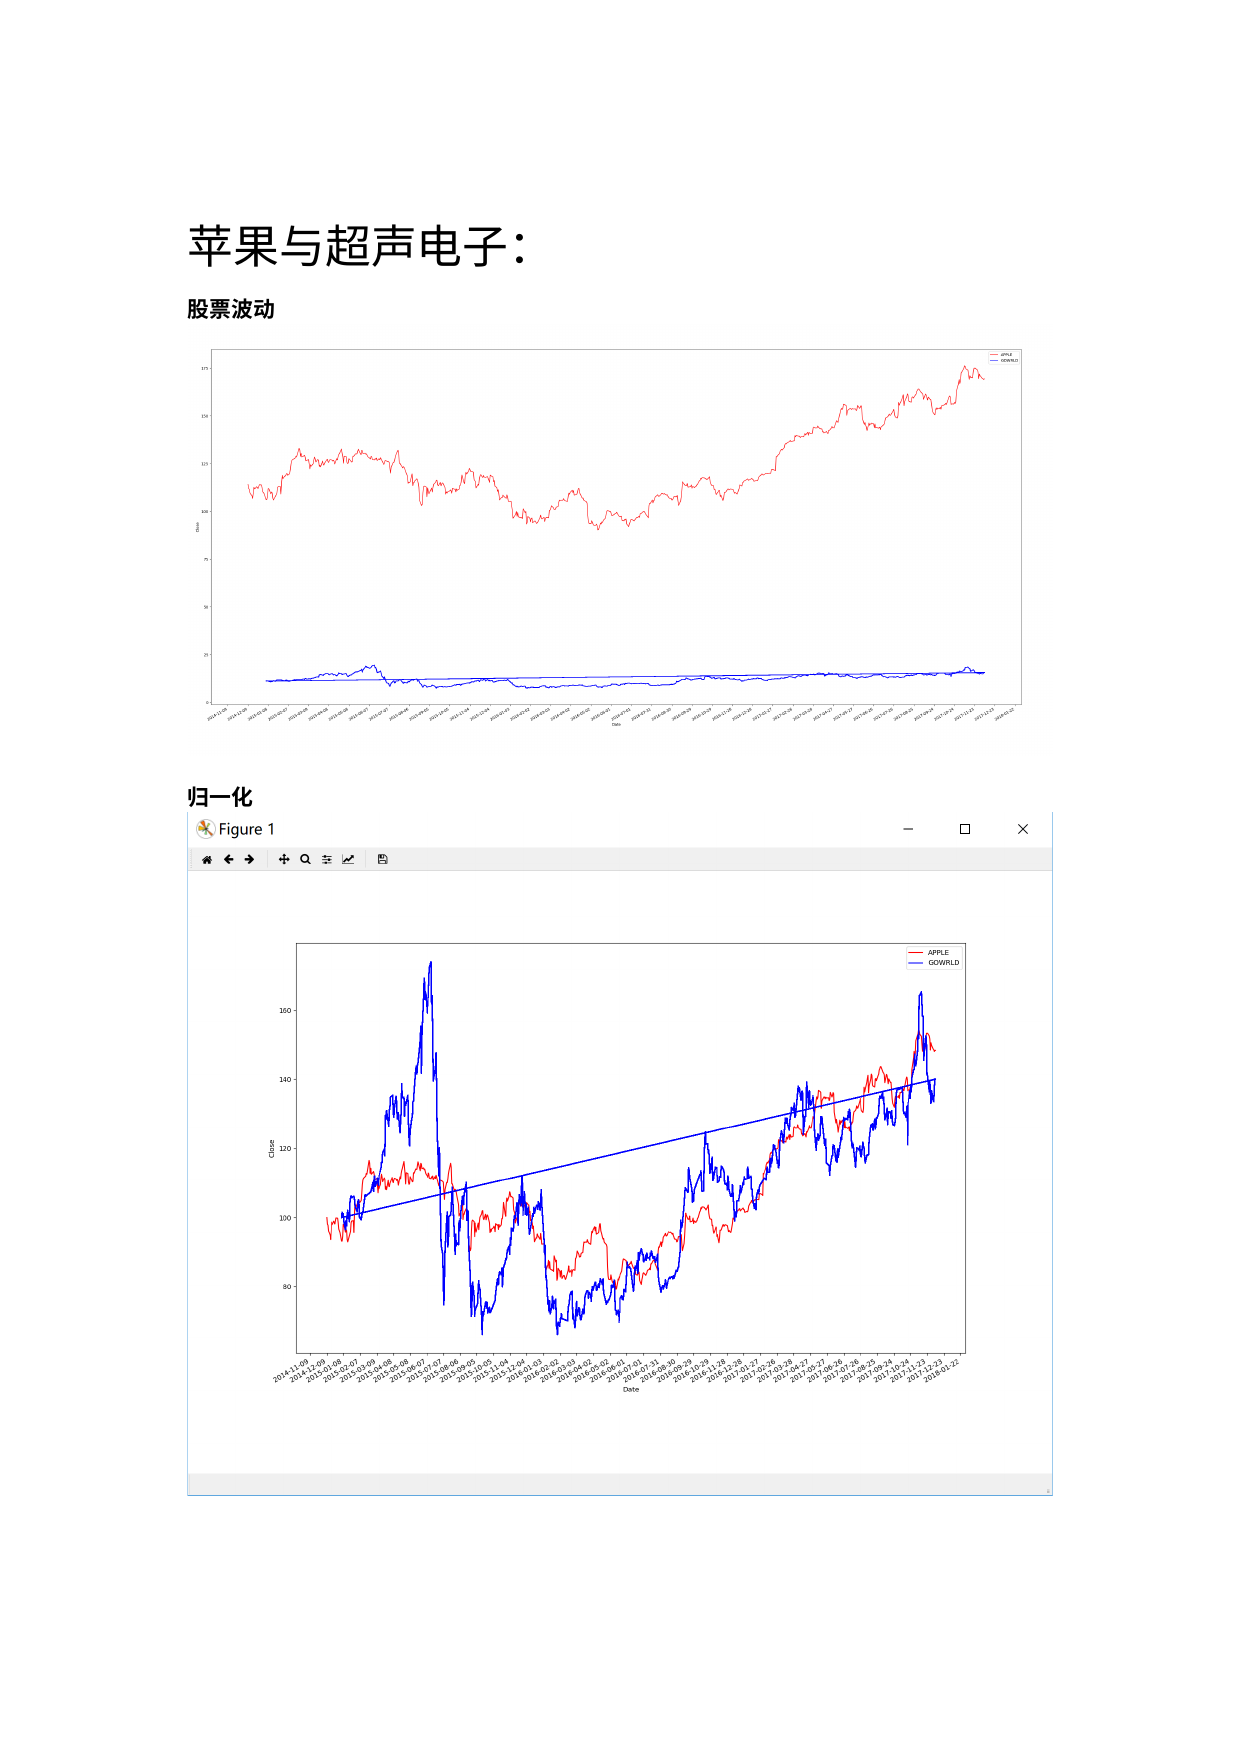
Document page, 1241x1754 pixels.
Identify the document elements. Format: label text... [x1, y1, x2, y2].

text 归一化 [187, 779, 1053, 812]
picture [187, 324, 1053, 756]
text 苹果与超声电子： [187, 194, 1053, 292]
text 股票波动 [187, 292, 1053, 324]
picture [187, 812, 1053, 1496]
